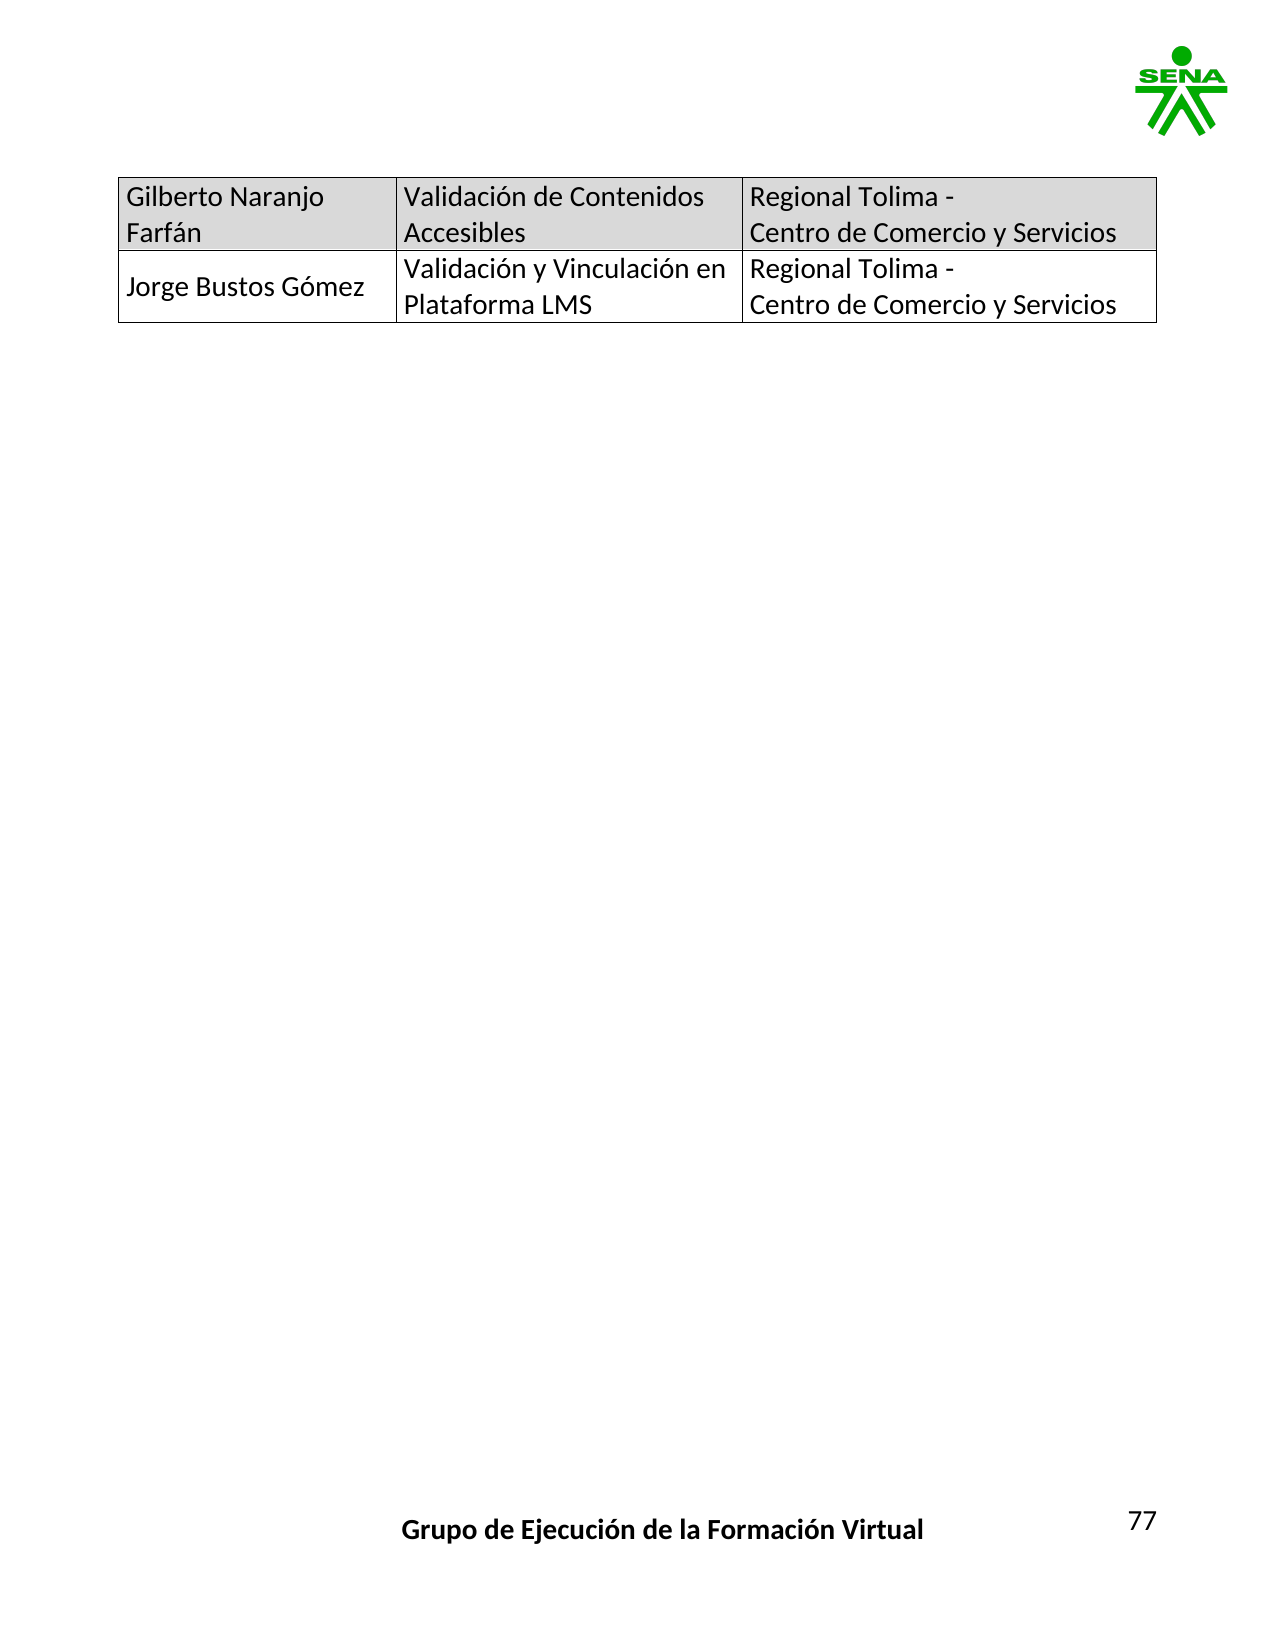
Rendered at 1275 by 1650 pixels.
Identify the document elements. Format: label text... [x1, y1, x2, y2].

table_cell Validación de Contenidos Accesibles [397, 178, 742, 249]
table_cell Regional Tolima - Centro de Comercio y Servicios [743, 251, 1156, 322]
table_cell Gilberto Naranjo Farfán [119, 178, 396, 249]
table_cell Regional Tolima - Centro de Comercio y Servicios [743, 178, 1156, 249]
table_cell Validación y Vinculación en Plataforma LMS [397, 251, 742, 322]
table_cell Jorge Bustos Gómez [119, 251, 396, 322]
picture [1135, 46, 1228, 136]
